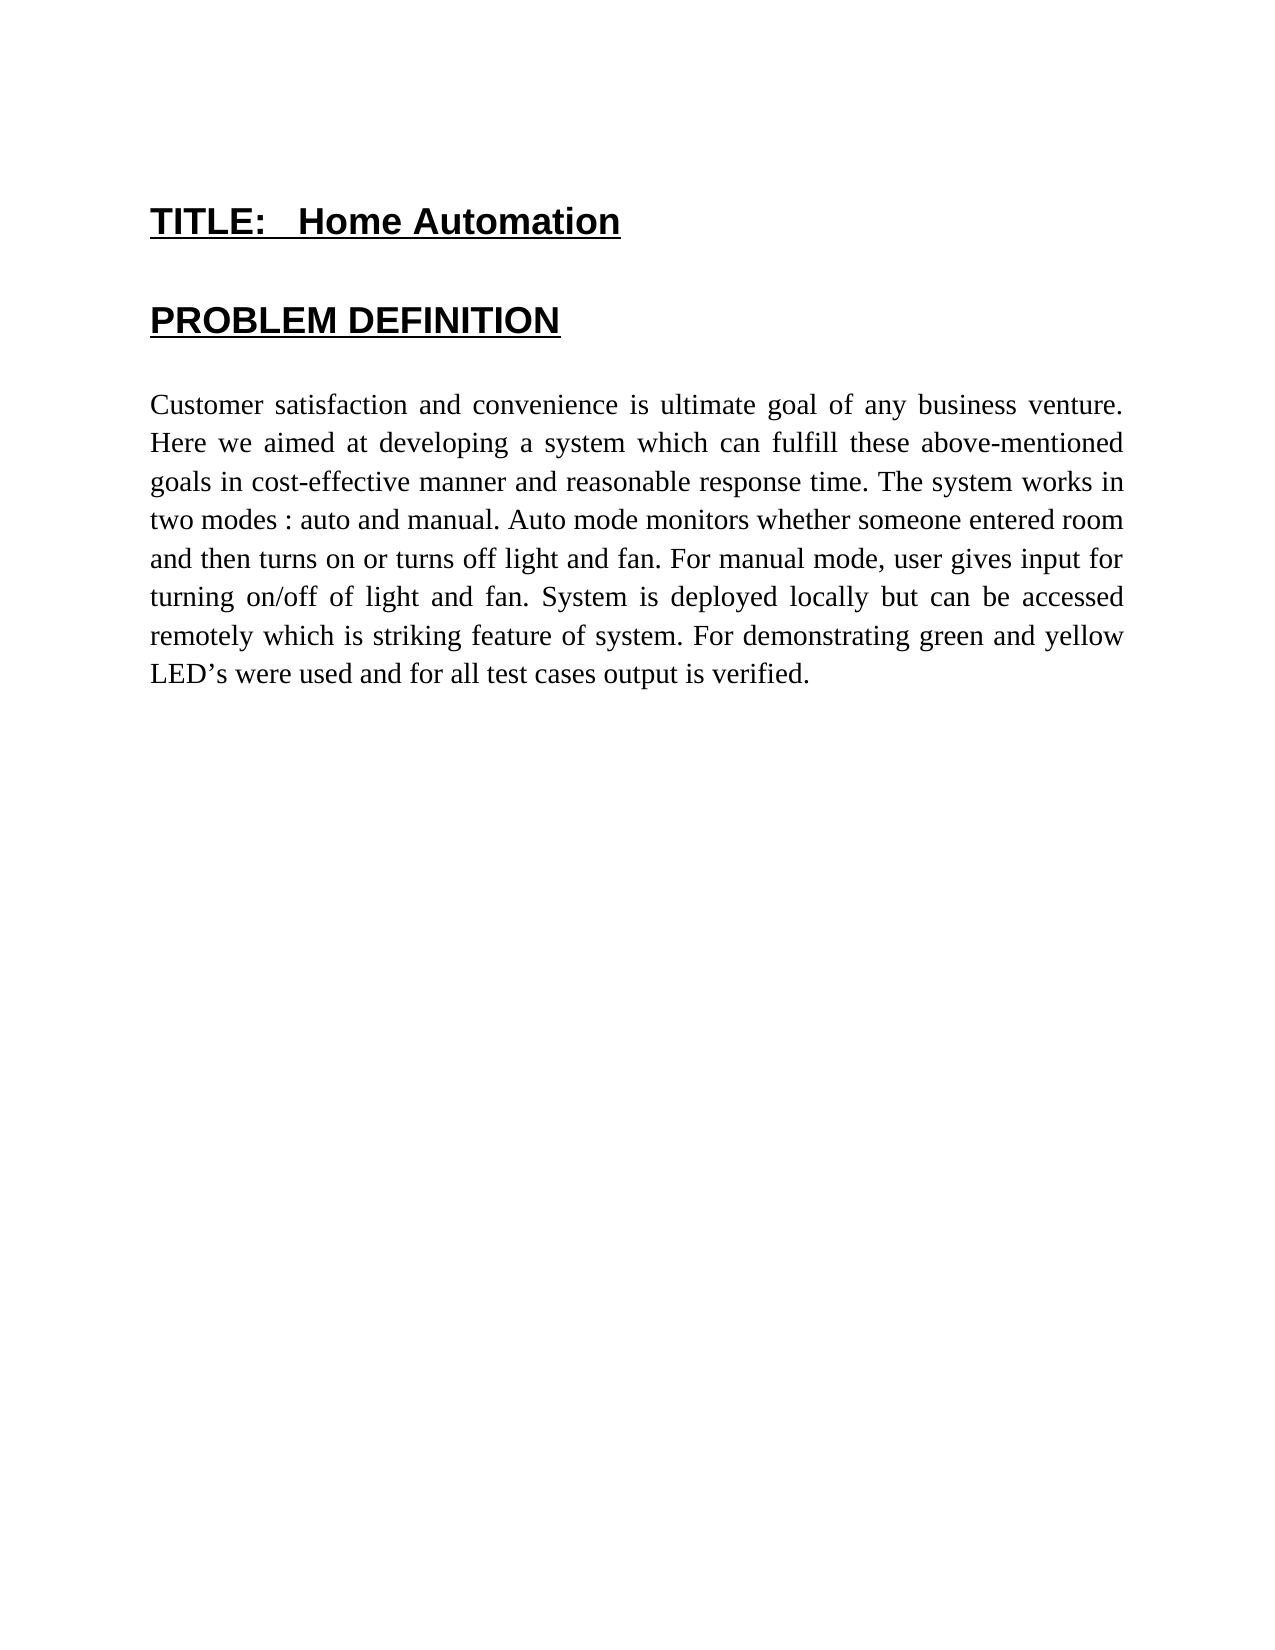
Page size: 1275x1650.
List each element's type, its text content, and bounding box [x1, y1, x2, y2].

text TITLE: Home Automation [150, 199, 1125, 243]
text PROBLEM DEFINITION [150, 299, 1125, 342]
text Customer satisfaction and convenience is ultimate goal of any business venture. Here we aimed at developing a system which can fulfill these above-mentioned goals in cost-effective manner and reasonable response time. The system works in two modes : auto and manual. Auto mode monitors whether someone entered room and then turns on or turns off light and fan. For manual mode, user gives input for turning on/off of light and fan. System is deployed locally but can be accessed remotely which is striking feature of system. For demonstrating green and yellow LED’s were used and for all test cases output is verified. [150, 387, 1125, 690]
